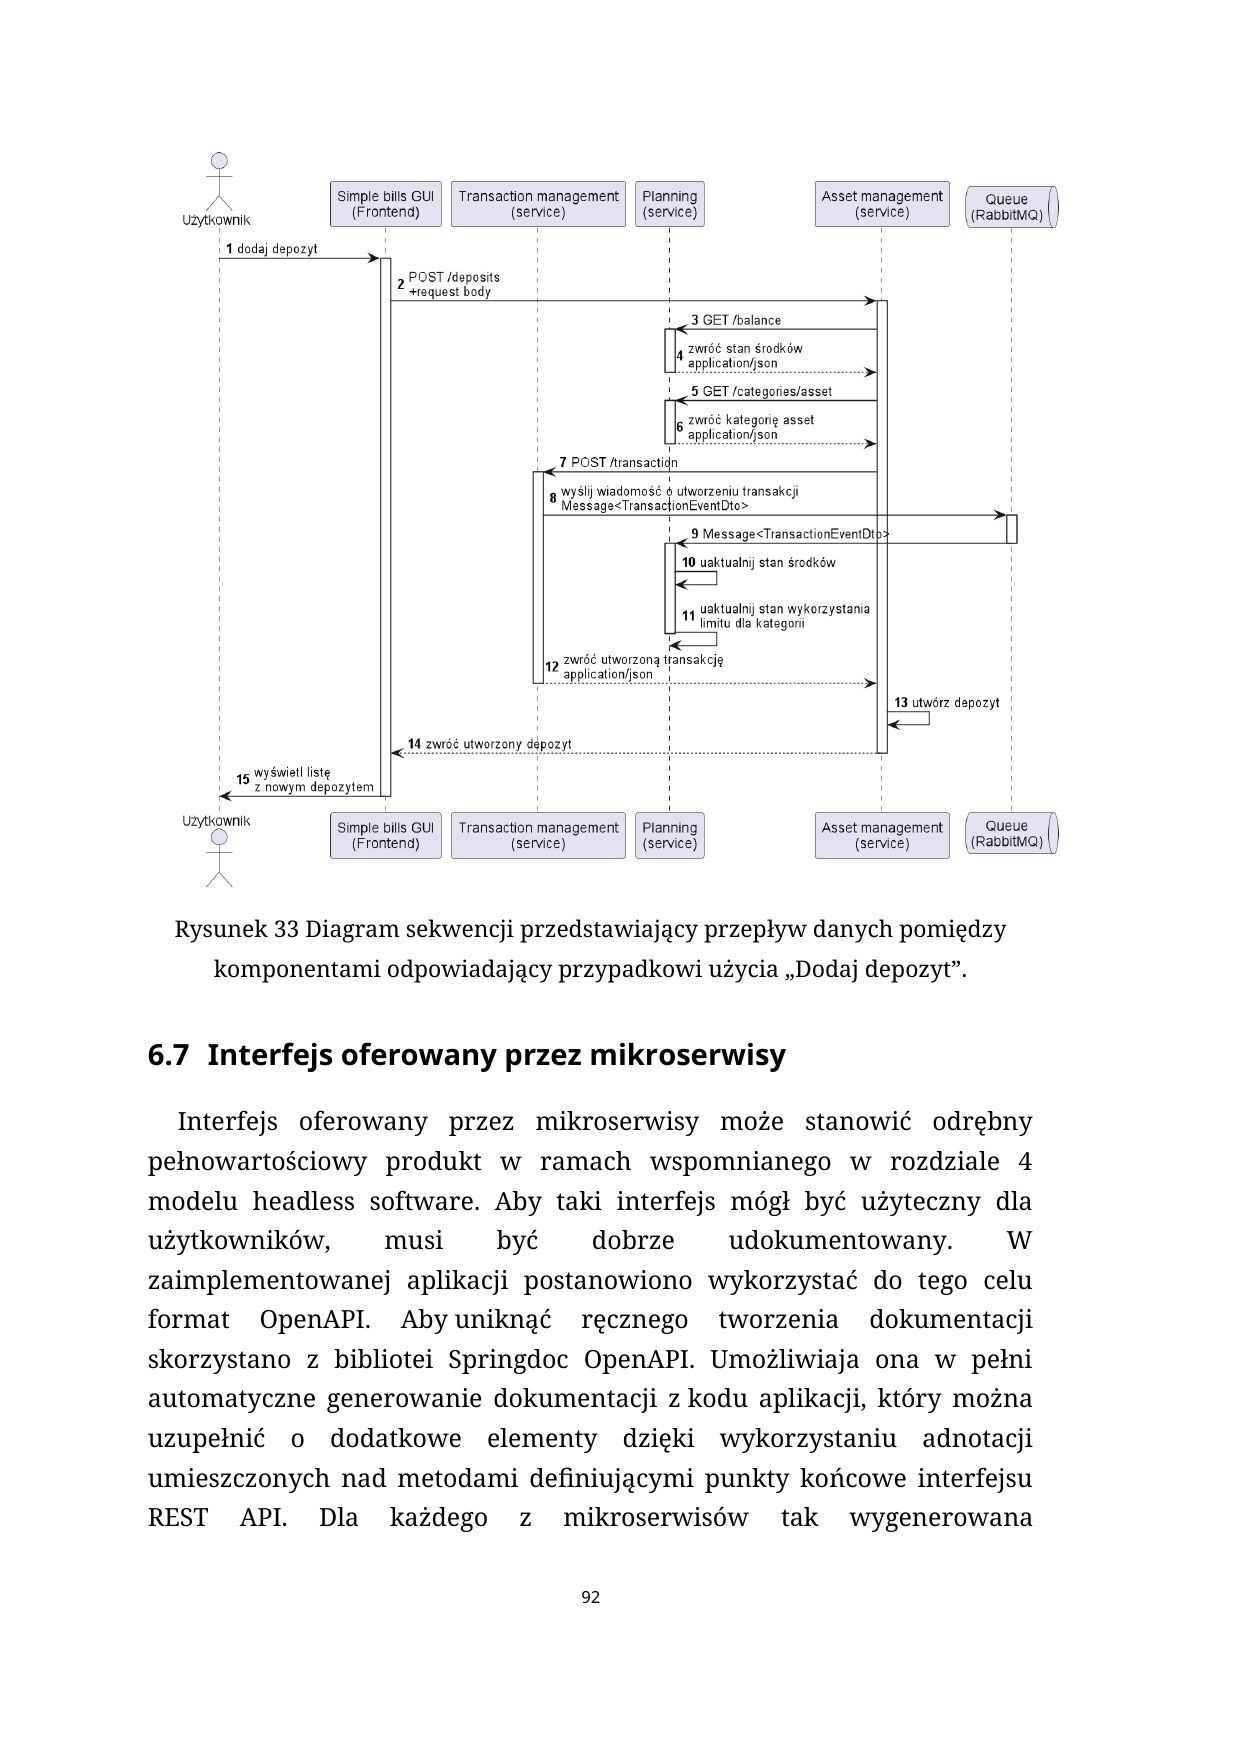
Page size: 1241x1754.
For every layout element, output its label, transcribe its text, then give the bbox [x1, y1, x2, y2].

picture [177, 147, 1063, 892]
subtitle Interfejs oferowany przez mikroserwisy [148, 1034, 1033, 1073]
